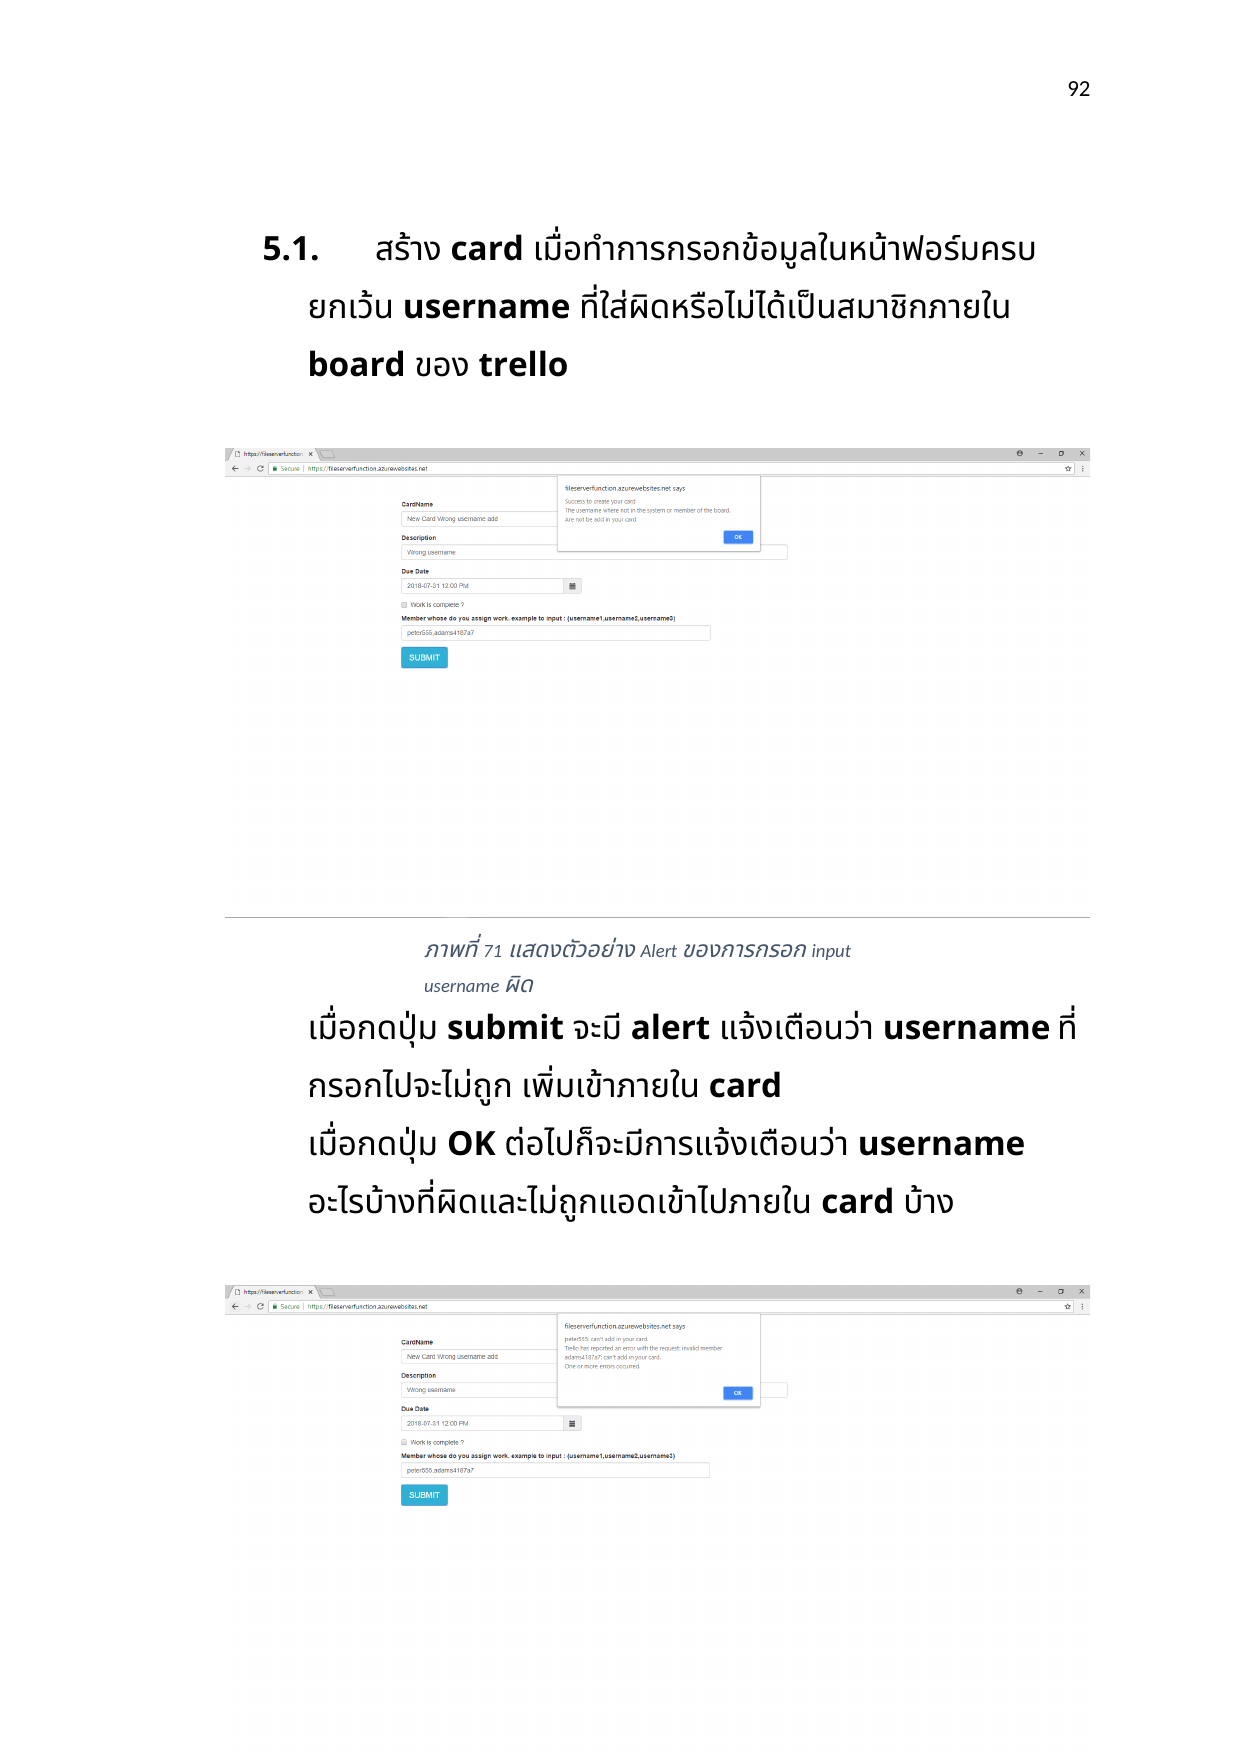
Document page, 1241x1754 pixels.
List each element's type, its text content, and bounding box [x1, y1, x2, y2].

list สร้าง card เมื่อทำการกรอกข้อมูลในหน้าฟอร์มครบยกเว้น username ที่ใส่ผิดหรือไม่ได้เป็นสมาชิกภายใน board ของ trello เมื่อกดปุ่ม submit จะมี alert แจ้งเตือนว่า usernameที่กรอกไปจะไม่ถูก เพิ่มเข้าภายใน card [262, 225, 1090, 448]
list เมื่อกดปุ่ม OK ต่อไปก็จะมีการแจ้งเตือนว่า username อะไรบ้างที่ผิดและไม่ถูกแอดเข้าไปภายใน card บ้าง [307, 1120, 1090, 1229]
picture [225, 448, 1091, 918]
picture [225, 1285, 1091, 1754]
list สร้าง card เมื่อทำการกรอกข้อมูลในหน้าฟอร์มครบยกเว้น username ที่ใส่ผิดหรือไม่ได้เป็นสมาชิกภายใน board ของ trello เมื่อกดปุ่ม submit จะมี alert แจ้งเตือนว่า usernameที่กรอกไปจะไม่ถูก เพิ่มเข้าภายใน card [262, 918, 1090, 1112]
